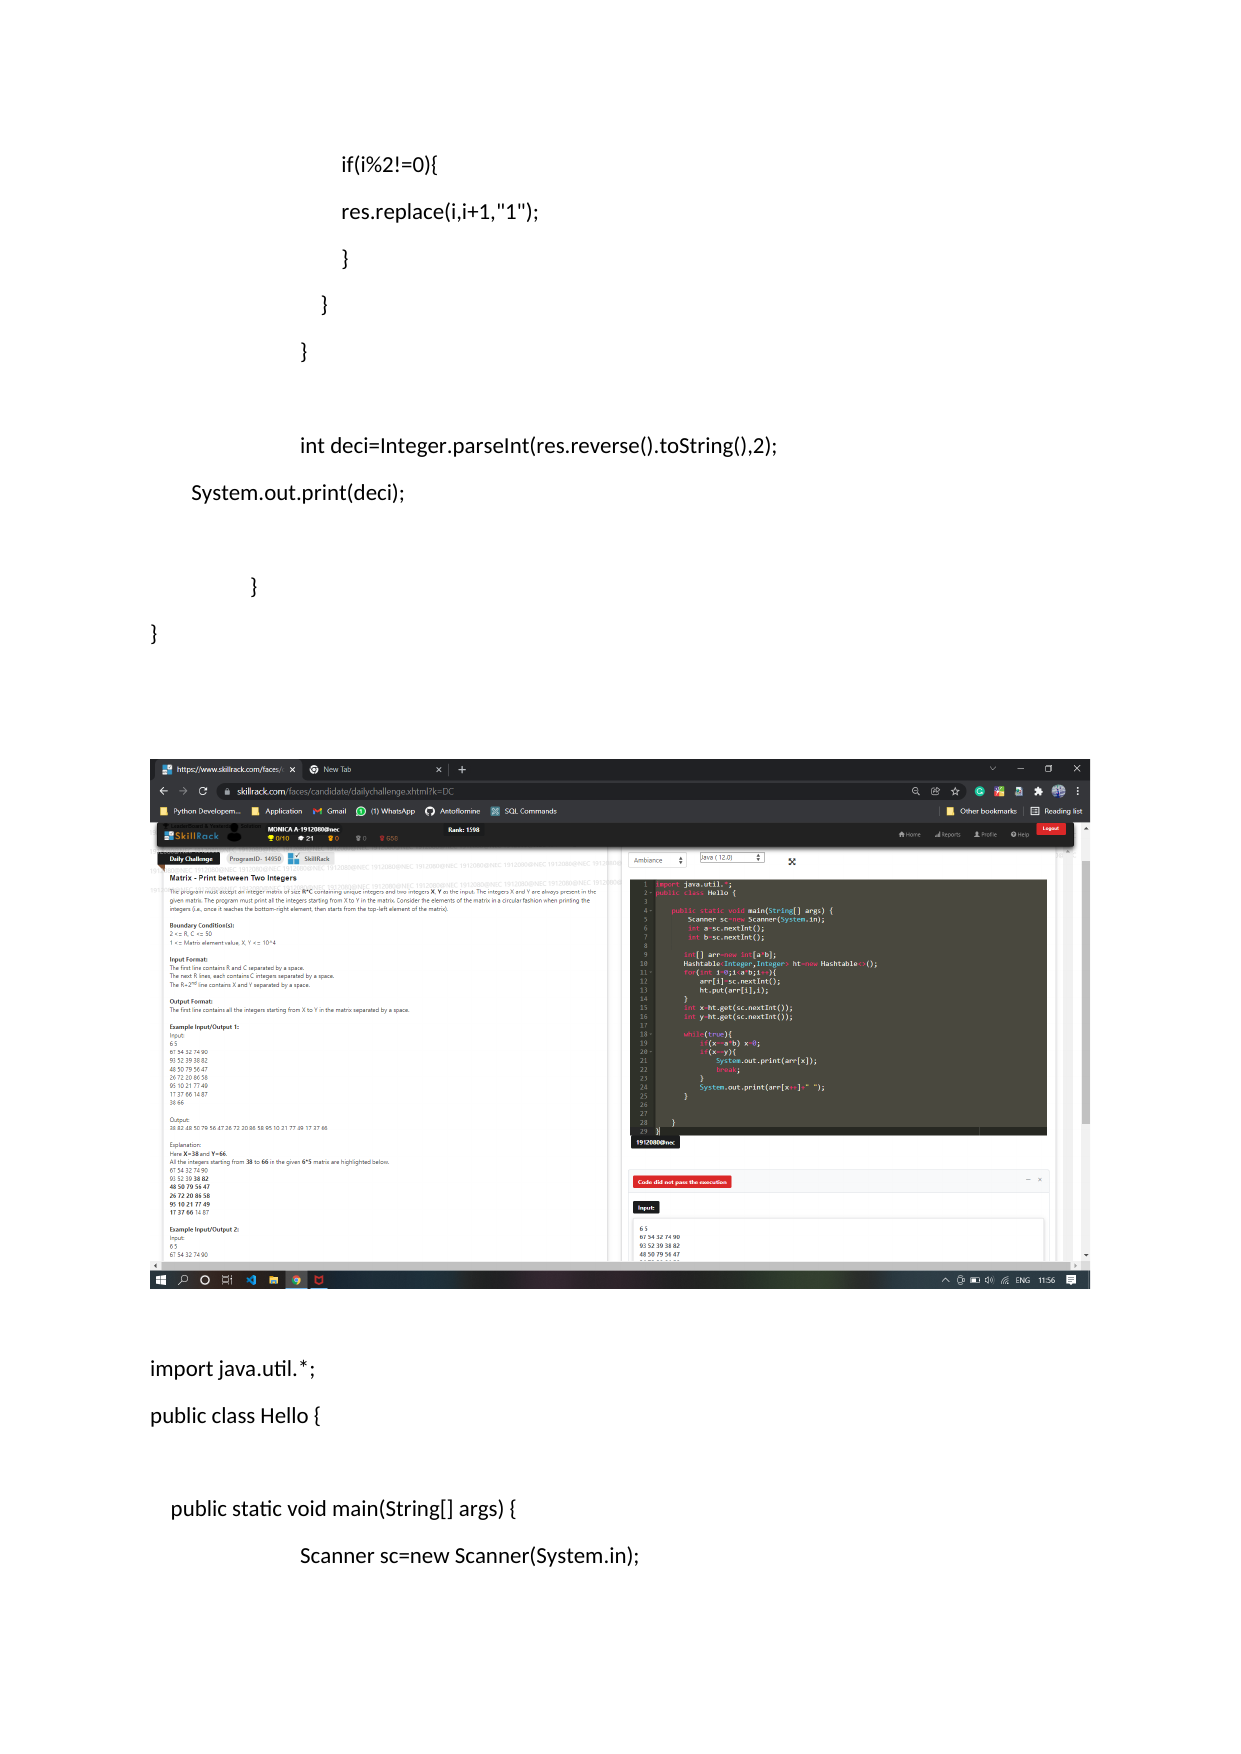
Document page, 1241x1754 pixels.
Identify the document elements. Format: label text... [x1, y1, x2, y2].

text } [150, 337, 1090, 366]
text if(i%2!=0){ [150, 150, 1090, 178]
text } [150, 619, 1090, 647]
text } [150, 572, 1090, 600]
text public class Hello { [150, 1401, 1090, 1429]
text import java.util.*; [150, 1354, 1090, 1382]
text System.out.print(deci); [150, 478, 1090, 506]
text } [150, 291, 1090, 319]
text } [150, 244, 1090, 272]
text public static void main(String[] args) { [150, 1494, 1090, 1523]
text int deci=Integer.parseInt(res.reverse().toString(),2); [150, 431, 1090, 459]
text Scanner sc=new Scanner(System.in); [150, 1541, 1090, 1569]
picture [150, 759, 1091, 1289]
text res.replace(i,i+1,"1"); [150, 197, 1090, 225]
